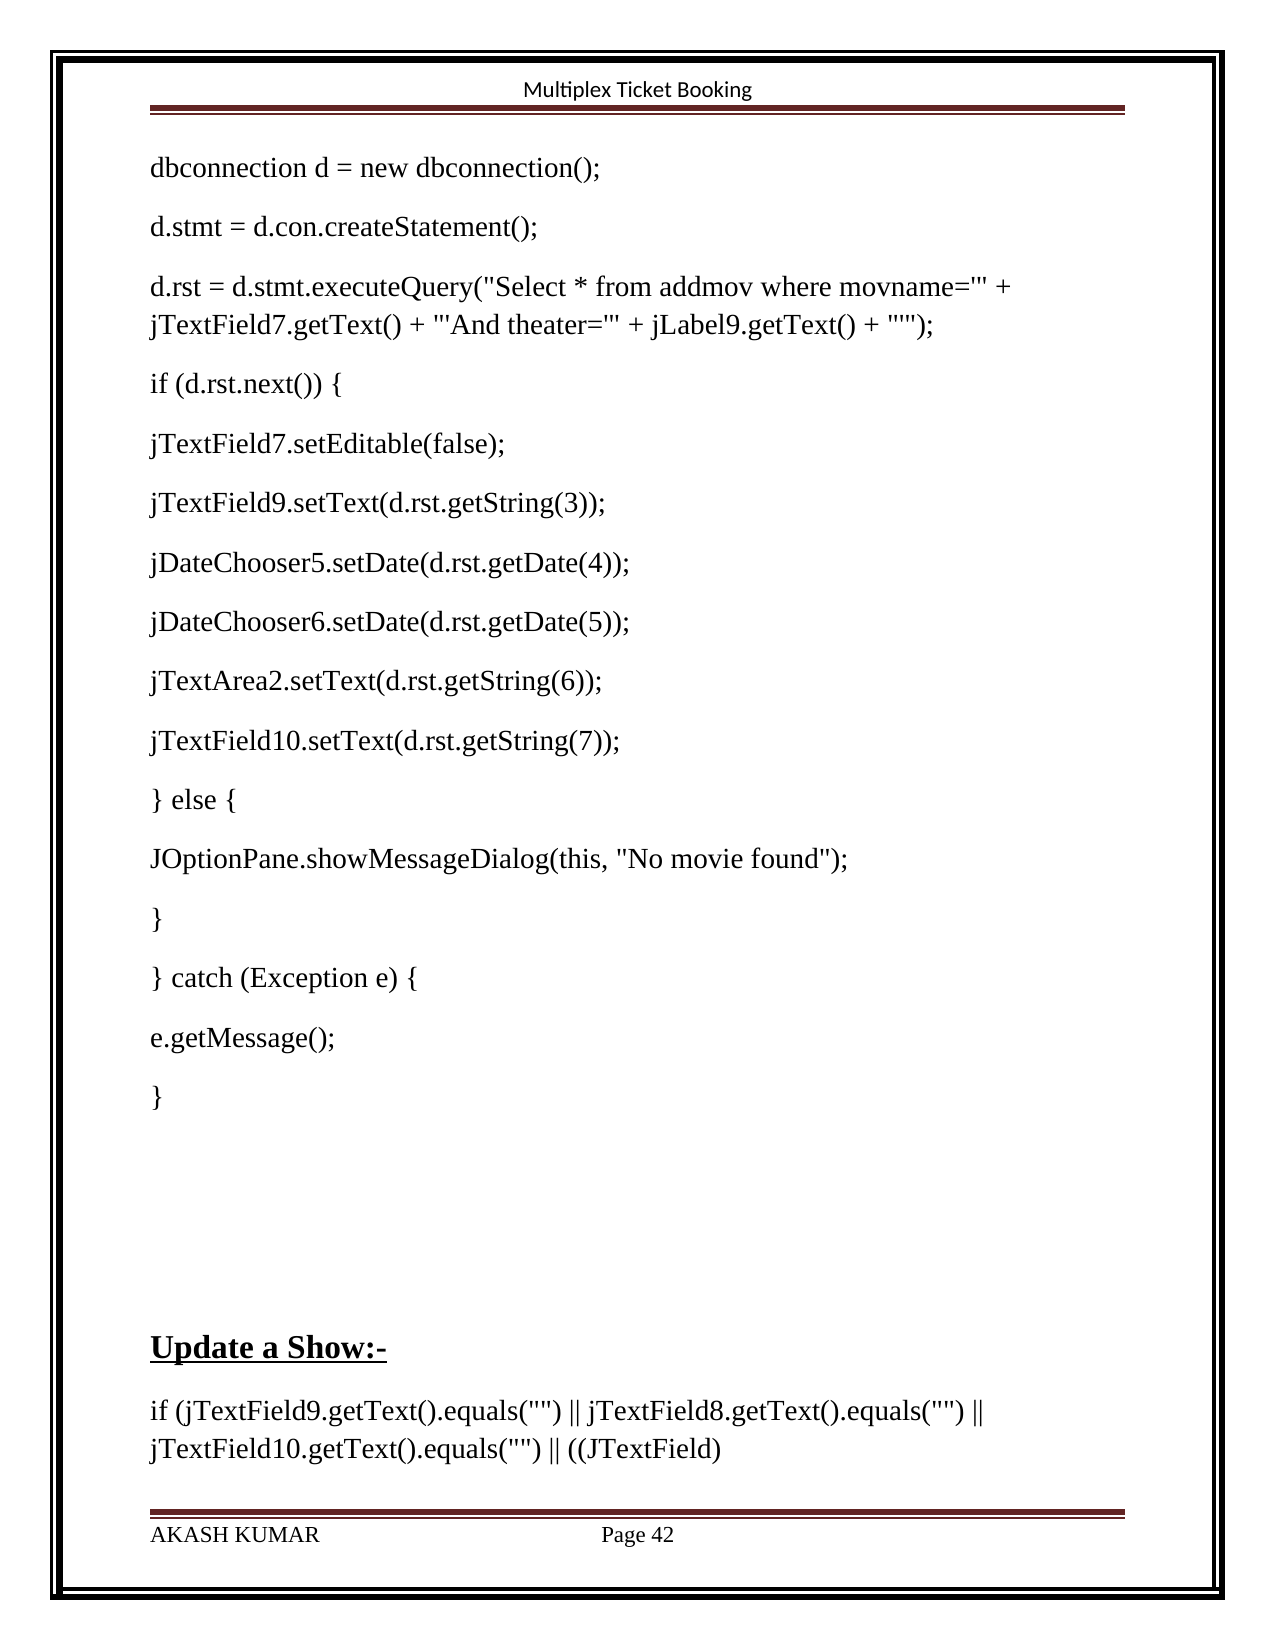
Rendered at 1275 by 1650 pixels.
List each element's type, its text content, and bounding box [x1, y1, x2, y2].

text if (d.rst.next()) { [150, 367, 1125, 400]
text e.getMessage(); [150, 1020, 1125, 1053]
text JOptionPane.showMessageDialog(this, "No movie found"); [150, 842, 1125, 875]
text jDateChooser6.setDate(d.rst.getDate(5)); [150, 604, 1125, 638]
text d.rst = d.stmt.executeQuery("Select * from addmov where movname='" + jTextField7.getText() + "'And theater='" + jLabel9.getText() + "'"); [150, 269, 1125, 341]
text jTextField10.setText(d.rst.getString(7)); [150, 723, 1125, 756]
text jDateChooser5.setDate(d.rst.getDate(4)); [150, 545, 1125, 578]
text Update a Show:- [150, 1328, 1125, 1366]
text } [150, 1079, 1125, 1113]
text } [150, 901, 1125, 934]
text jTextField7.setEditable(false); [150, 426, 1125, 459]
text } else { [150, 782, 1125, 816]
text d.stmt = d.con.createStatement(); [150, 209, 1125, 243]
text } catch (Exception e) { [150, 960, 1125, 994]
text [150, 1393, 1125, 1465]
text dbconnection d = new dbconnection(); [150, 150, 1125, 183]
text jTextField9.setText(d.rst.getString(3)); [150, 485, 1125, 519]
text jTextArea2.setText(d.rst.getString(6)); [150, 663, 1125, 697]
